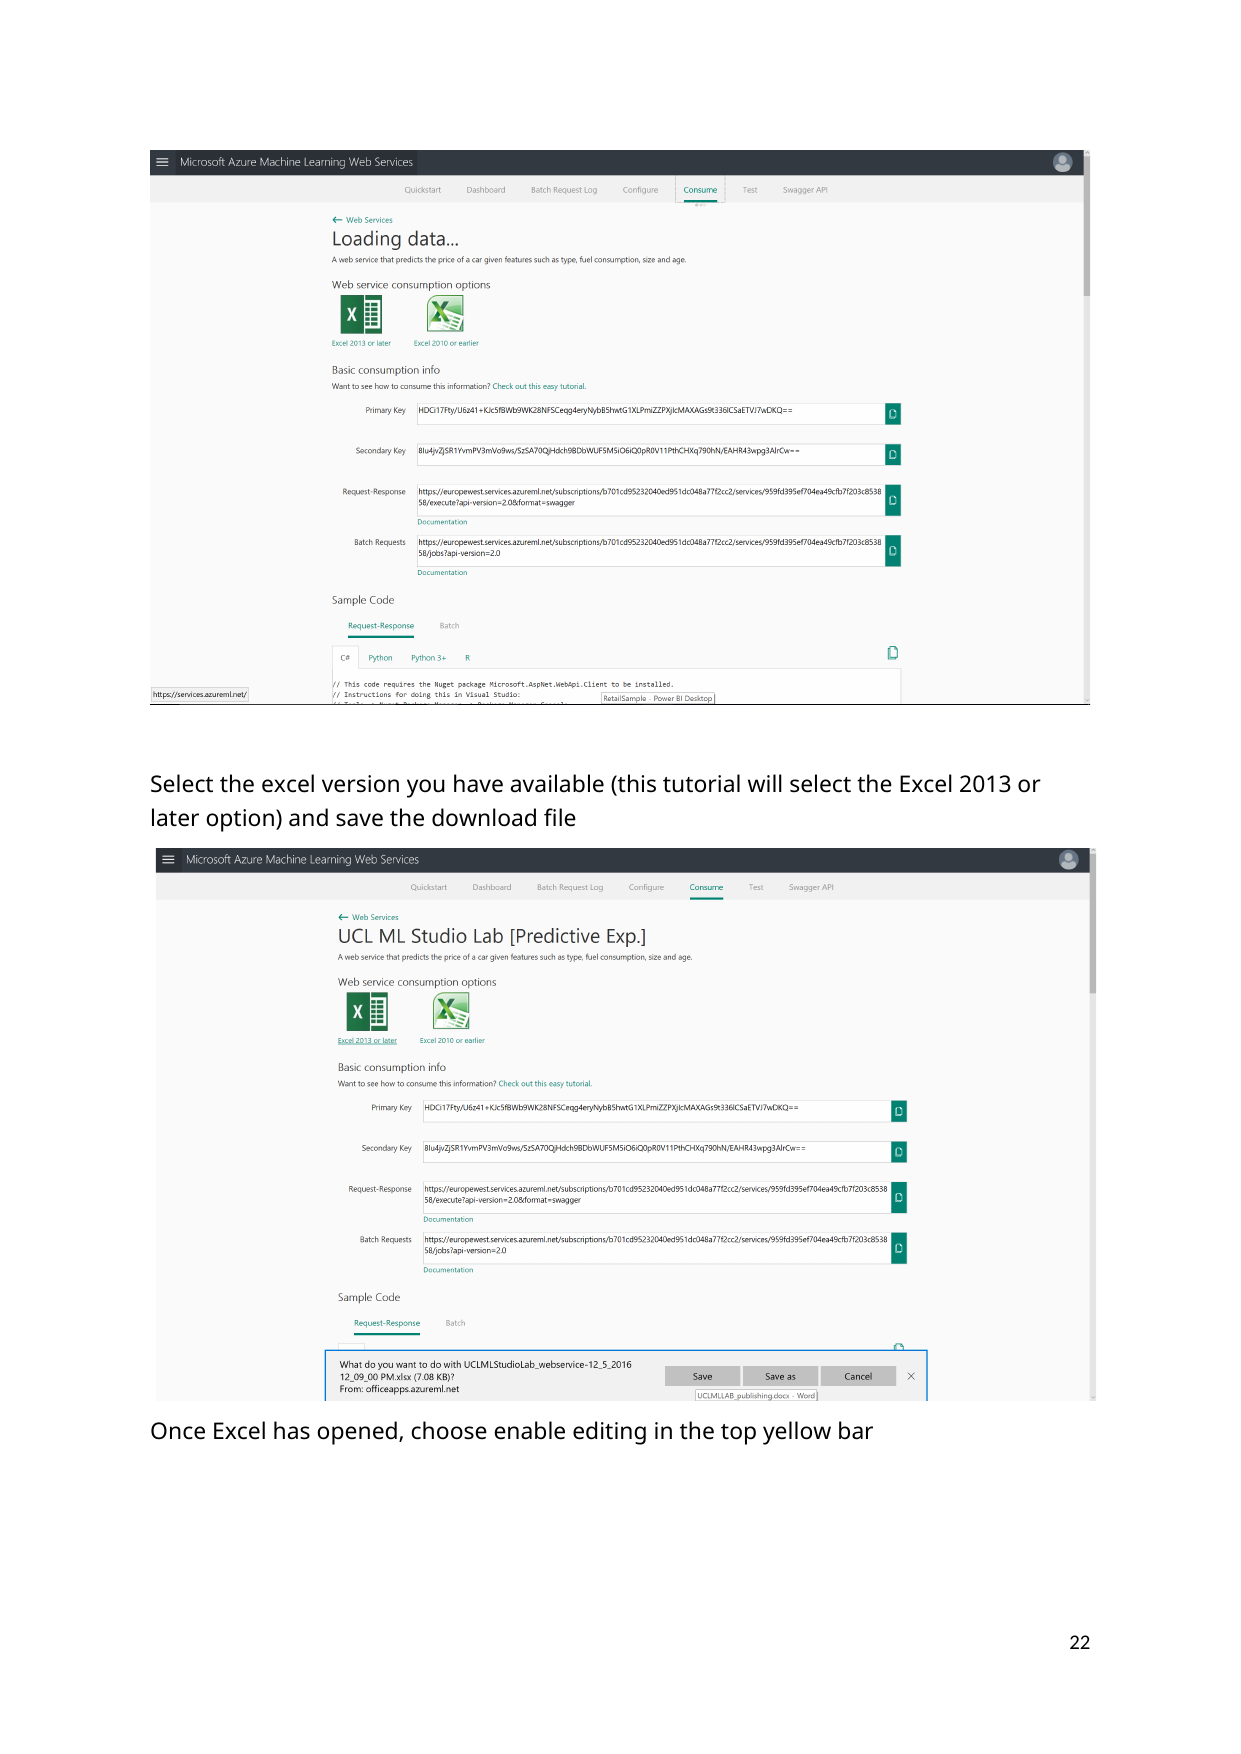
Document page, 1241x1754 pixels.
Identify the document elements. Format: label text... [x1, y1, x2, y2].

text Once Excel has opened, choose enable editing in the top yellow bar [150, 1415, 1090, 1447]
picture [155, 848, 1097, 1401]
picture [150, 150, 1091, 705]
text Select the excel version you have available (this tutorial will select the Excel 2013 or later option) and save the download file [150, 767, 1090, 833]
